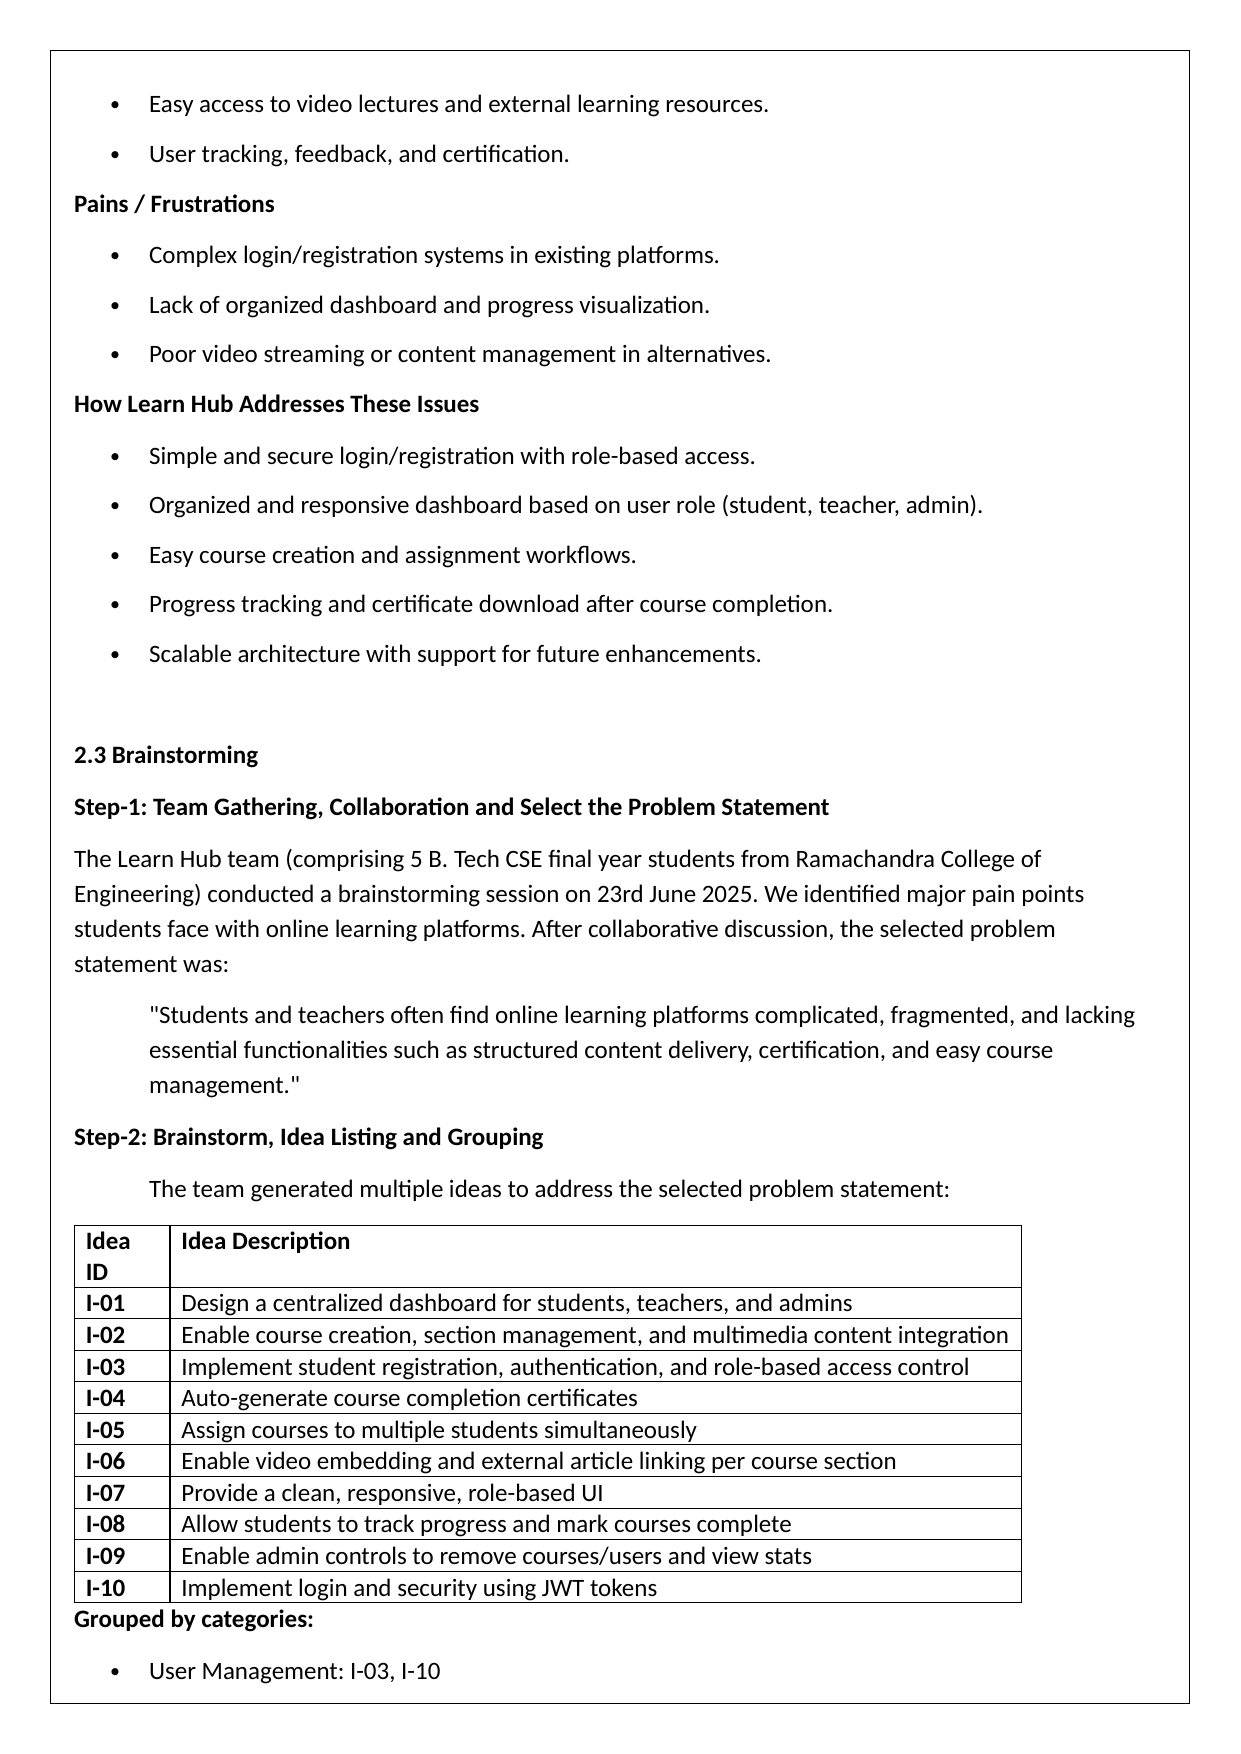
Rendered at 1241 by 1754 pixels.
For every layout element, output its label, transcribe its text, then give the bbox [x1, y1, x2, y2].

table_cell Auto-generate course completion certificates [171, 1382, 1021, 1413]
table_cell I-08 [75, 1509, 169, 1539]
list Poor video streaming or content management in alternatives. [111, 339, 1152, 369]
table_cell Assign courses to multiple students simultaneously [171, 1414, 1021, 1444]
table_cell I-01 [75, 1288, 169, 1318]
table_cell Design a centralized dashboard for students, teachers, and admins [171, 1288, 1021, 1318]
text The Learn Hub team (comprising 5 B. Tech CSE final year students from Ramachandra College of Engineering) conducted a brainstorming session on 23rd June 2025. We identified major pain points students face with online learning platforms. After collaborative discussion, the selected problem statement was: [74, 843, 1152, 978]
table_cell I-10 [75, 1572, 169, 1602]
table_cell Enable admin controls to remove courses/users and view stats [171, 1540, 1021, 1571]
table_cell Provide a clean, responsive, role-based UI [171, 1477, 1021, 1507]
list User tracking, feedback, and certification. [111, 138, 1152, 169]
table_cell Enable video embedding and external article linking per course section [171, 1445, 1021, 1476]
table_cell Allow students to track progress and mark courses complete [171, 1509, 1021, 1539]
text 2.3 Brainstorming [74, 739, 1152, 770]
list Complex login/registration systems in existing platforms. [111, 239, 1152, 270]
list Organized and responsive dashboard based on user role (student, teacher, admin). [111, 489, 1152, 520]
text Pains / Frustrations [74, 188, 1152, 218]
table_header Idea ID [75, 1226, 169, 1287]
list Lack of organized dashboard and progress visualization. [111, 289, 1152, 319]
text Step-1: Team Gathering, Collaboration and Select the Problem Statement [74, 791, 1152, 822]
table_cell Implement student registration, authentication, and role-based access control [171, 1351, 1021, 1381]
table_cell Implement login and security using JWT tokens [171, 1572, 1021, 1602]
table_cell I-09 [75, 1540, 169, 1571]
list Simple and secure login/registration with role-based access. [111, 440, 1152, 470]
table_header Idea Description [171, 1226, 1021, 1287]
text Grouped by categories: [74, 1603, 1152, 1634]
text "Students and teachers often find online learning platforms complicated, fragmented, and lacking essential functionalities such as structured content delivery, certification, and easy course management." [149, 999, 1152, 1100]
table_cell I-02 [75, 1319, 169, 1350]
text The team generated multiple ideas to address the selected problem statement: [149, 1173, 1152, 1203]
list Scalable architecture with support for future enhancements. [111, 638, 1152, 669]
table_cell I-04 [75, 1382, 169, 1413]
list User Management: I-03, I-10 [111, 1655, 1152, 1685]
text Step-2: Brainstorm, Idea Listing and Grouping [74, 1121, 1152, 1152]
list Progress tracking and certificate download after course completion. [111, 589, 1152, 619]
list Easy access to video lectures and external learning resources. [111, 89, 1152, 119]
table_cell Enable course creation, section management, and multimedia content integration [171, 1319, 1021, 1350]
table_cell I-06 [75, 1445, 169, 1476]
text How Learn Hub Addresses These Issues [74, 388, 1152, 419]
table_cell I-05 [75, 1414, 169, 1444]
table_cell I-07 [75, 1477, 169, 1507]
table_cell I-03 [75, 1351, 169, 1381]
list Easy course creation and assignment workflows. [111, 539, 1152, 569]
